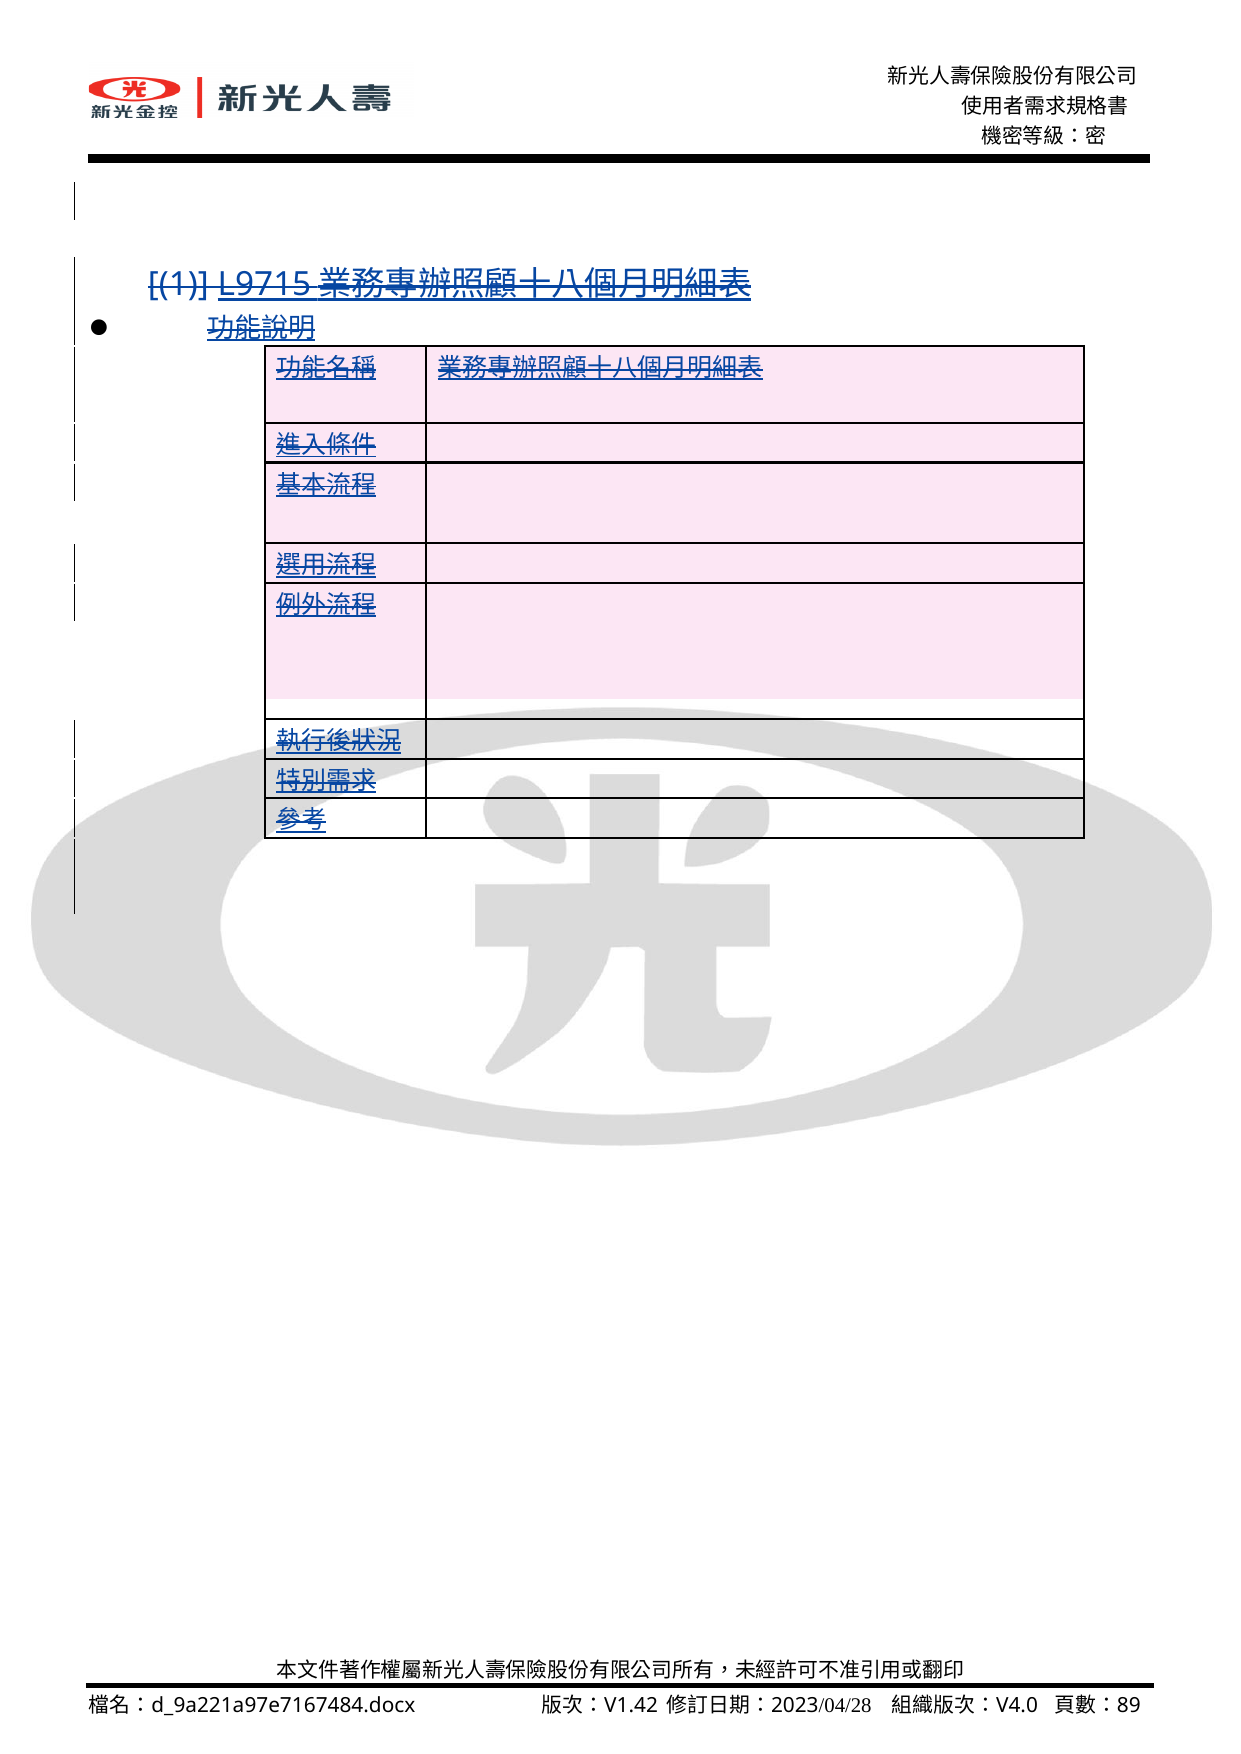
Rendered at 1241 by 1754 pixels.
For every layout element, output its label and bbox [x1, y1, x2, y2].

picture [427, 760, 1083, 797]
picture [427, 699, 1083, 718]
picture [266, 799, 425, 837]
picture [266, 720, 425, 758]
picture [427, 799, 1083, 837]
picture [266, 760, 425, 797]
picture [25, 699, 1215, 1152]
picture [266, 699, 425, 718]
picture [88, 61, 414, 118]
picture [427, 720, 1083, 758]
